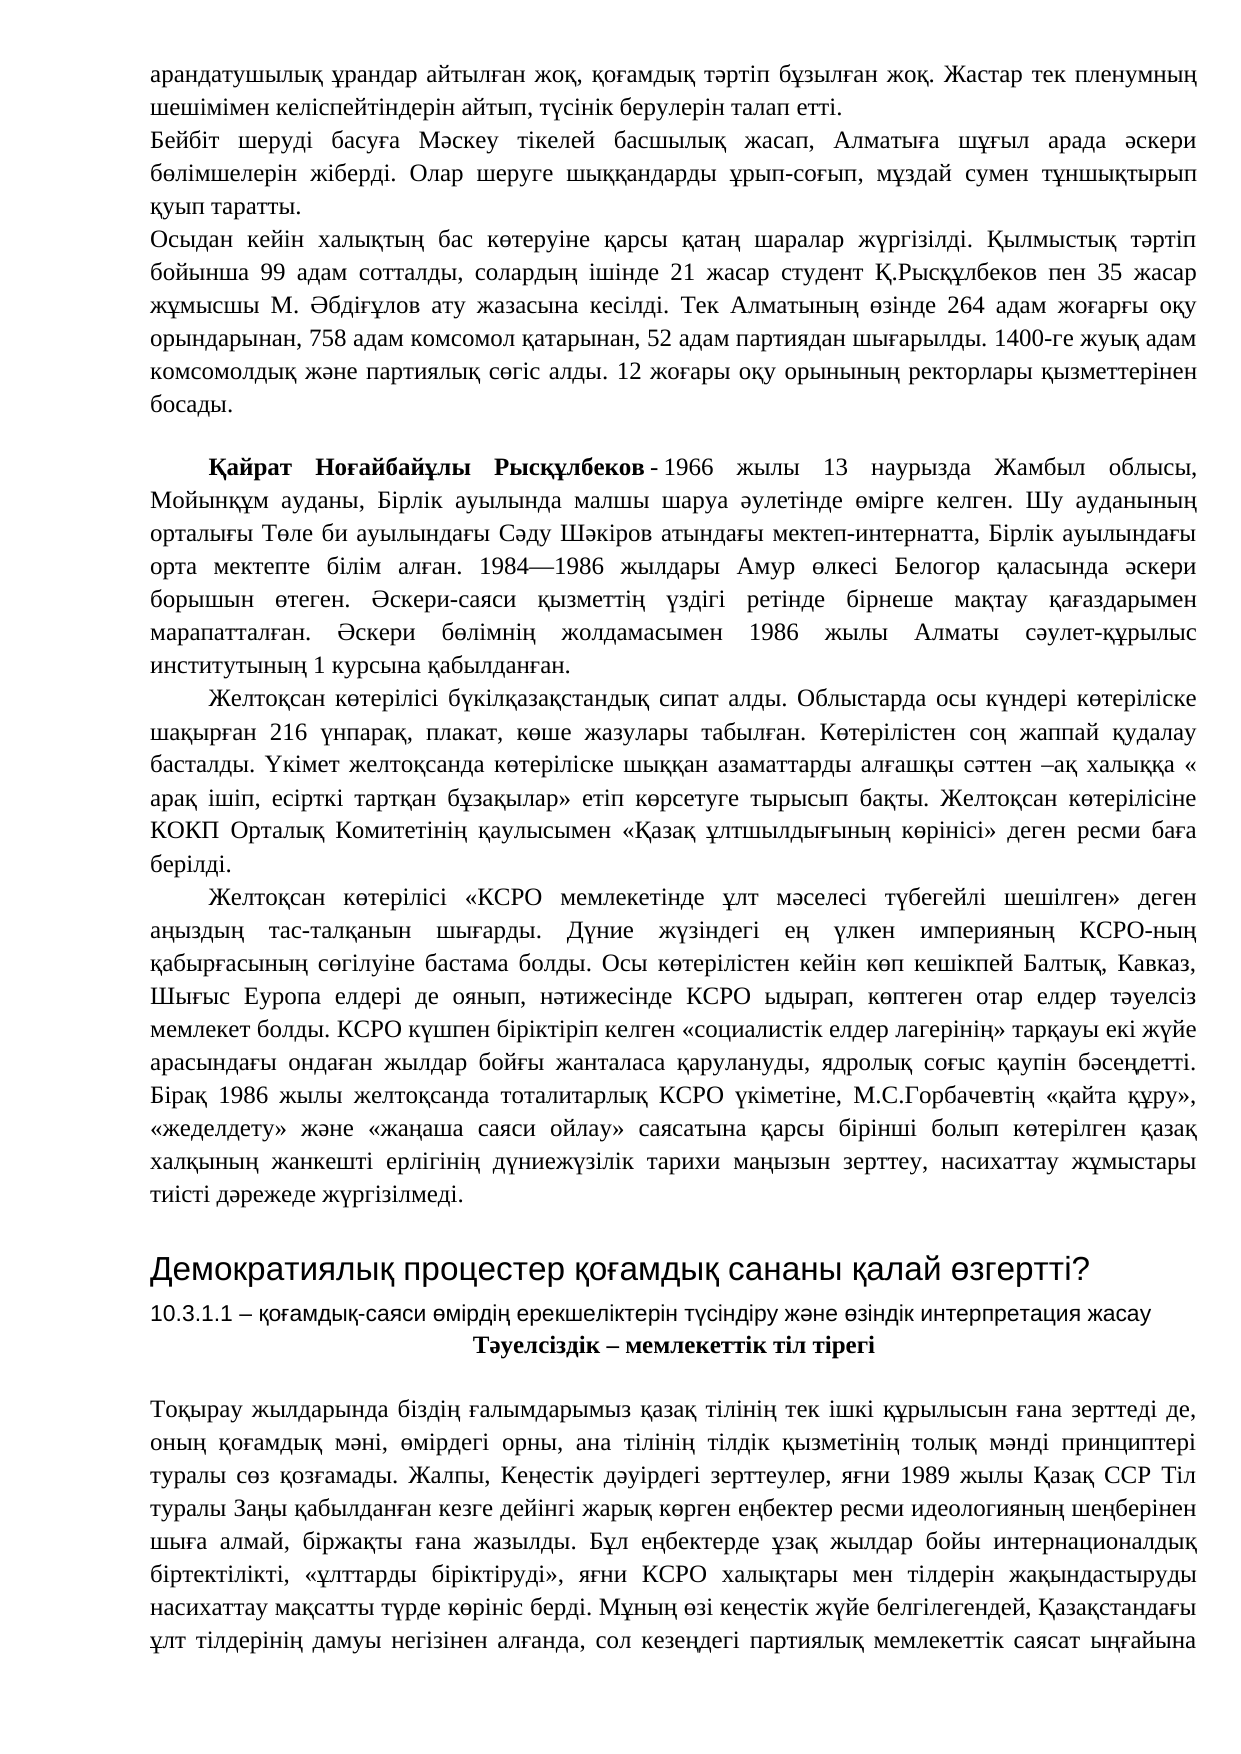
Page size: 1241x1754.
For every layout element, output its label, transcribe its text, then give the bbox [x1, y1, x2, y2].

text Осыдан кейін халықтың бас көтеруіне қарсы қатаң шаралар жүргізілді. Қылмыстық тәртіп бойынша 99 адам сотталды, солардың ішінде 21 жасар студент Қ.Рысқұлбеков пен 35 жасар жұмысшы М. Әбдіғұлов ату жазасына кесілді. Тек Алматының өзінде 264 адам жоғарғы оқу орындарынан, 758 адам комсомол қатарынан, 52 адам партиядан шығарылды. 1400-ге жуық адам комсомолдық және партиялық сөгіс алды. 12 жоғары оқу орынының ректорлары қызметтерінен босады. [150, 224, 1198, 418]
text Қайрат Ноғайбайұлы Рысқұлбеков - 1966 жылы 13 наурызда Жамбыл облысы, Мойынқұм ауданы, Бірлік ауылында малшы шаруа әулетінде өмірге келген. Шу ауданының орталығы Төле би ауылындағы Сәду Шәкіров атындағы мектеп-интернатта, Бірлік ауылындағы орта мектепте білім алған. 1984—1986 жылдары Амур өлкесі Белогор қаласында әскери борышын өтеген. Әскери-саяси қызметтің үздігі ретінде бірнеше мақтау қағаздарымен марапатталған. Әскери бөлімнің жолдамасымен 1986 жылы Алматы сәулет-құрылыс институтының 1 курсына қабылданған. [150, 452, 1198, 679]
subtitle Демократиялық процестер қоғамдық сананы қалай өзгертті? [150, 1249, 1198, 1288]
text Тәуелсіздік – мемлекеттік тіл тірегі [150, 1331, 1198, 1359]
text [150, 1394, 1198, 1654]
text Желтоқсан көтерілісі «КСРО мемлекетінде ұлт мәселесі түбегейлі шешілген» деген аңыздың тас-талқанын шығарды. Дүние жүзіндегі ең үлкен империяның КСРО-ның қабырғасының сөгілуіне бастама болды. Осы көтерілістен кейін көп кешікпей Балтық, Кавказ, Шығыс Еуропа елдері де оянып, нәтижесінде КСРО ыдырап, көптеген отар елдер тәуелсіз мемлекет болды. КСРО күшпен біріктіріп келген «социалистік елдер лагерінің» тарқауы екі жүйе арасындағы ондаған жылдар бойғы жанталаса қарулануды, ядролық соғыс қаупін бәсеңдетті. Бірақ 1986 жылы желтоқсанда тоталитарлық КСРО үкіметіне, М.С.Горбачевтің «қайта құру», «жеделдету» және «жаңаша саяси ойлау» саясатына қарсы бірінші болып көтерілген қазақ халқының жанкешті ерлігінің дүниежүзілік тарихи маңызын зерттеу, насихаттау жұмыстары тиісті дәрежеде жүргізілмеді. [150, 882, 1198, 1208]
text Желтоқсан көтерілісі бүкілқазақстандық сипат алды. Облыстарда осы күндері көтеріліске шақырған 216 үнпарақ, плакат, көше жазулары табылған. Көтерілістен соң жаппай қудалау басталды. Үкімет желтоқсанда көтеріліске шыққан азаматтарды алғашқы сәттен –ақ халыққа « арақ ішіп, есірткі тартқан бұзақылар» етіп көрсетуге тырысып бақты. Желтоқсан көтерілісіне КОКП Орталық Комитетінің қаулысымен «Қазақ ұлтшылдығының көрінісі» деген ресми баға берілді. [150, 683, 1198, 877]
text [150, 59, 1198, 121]
text 10.3.1.1 – қоғамдық-саяси өмірдің ерекшеліктерін түсіндіру және өзіндік интерпретация жасау [150, 1300, 1198, 1327]
text Бейбіт шеруді басуға Мәскеу тікелей басшылық жасап, Алматыға шұғыл арада әскери бөлімшелерін жіберді. Олар шеруге шыққандарды ұрып-соғып, мұздай сумен тұншықтырып қуып таратты. [150, 125, 1198, 220]
